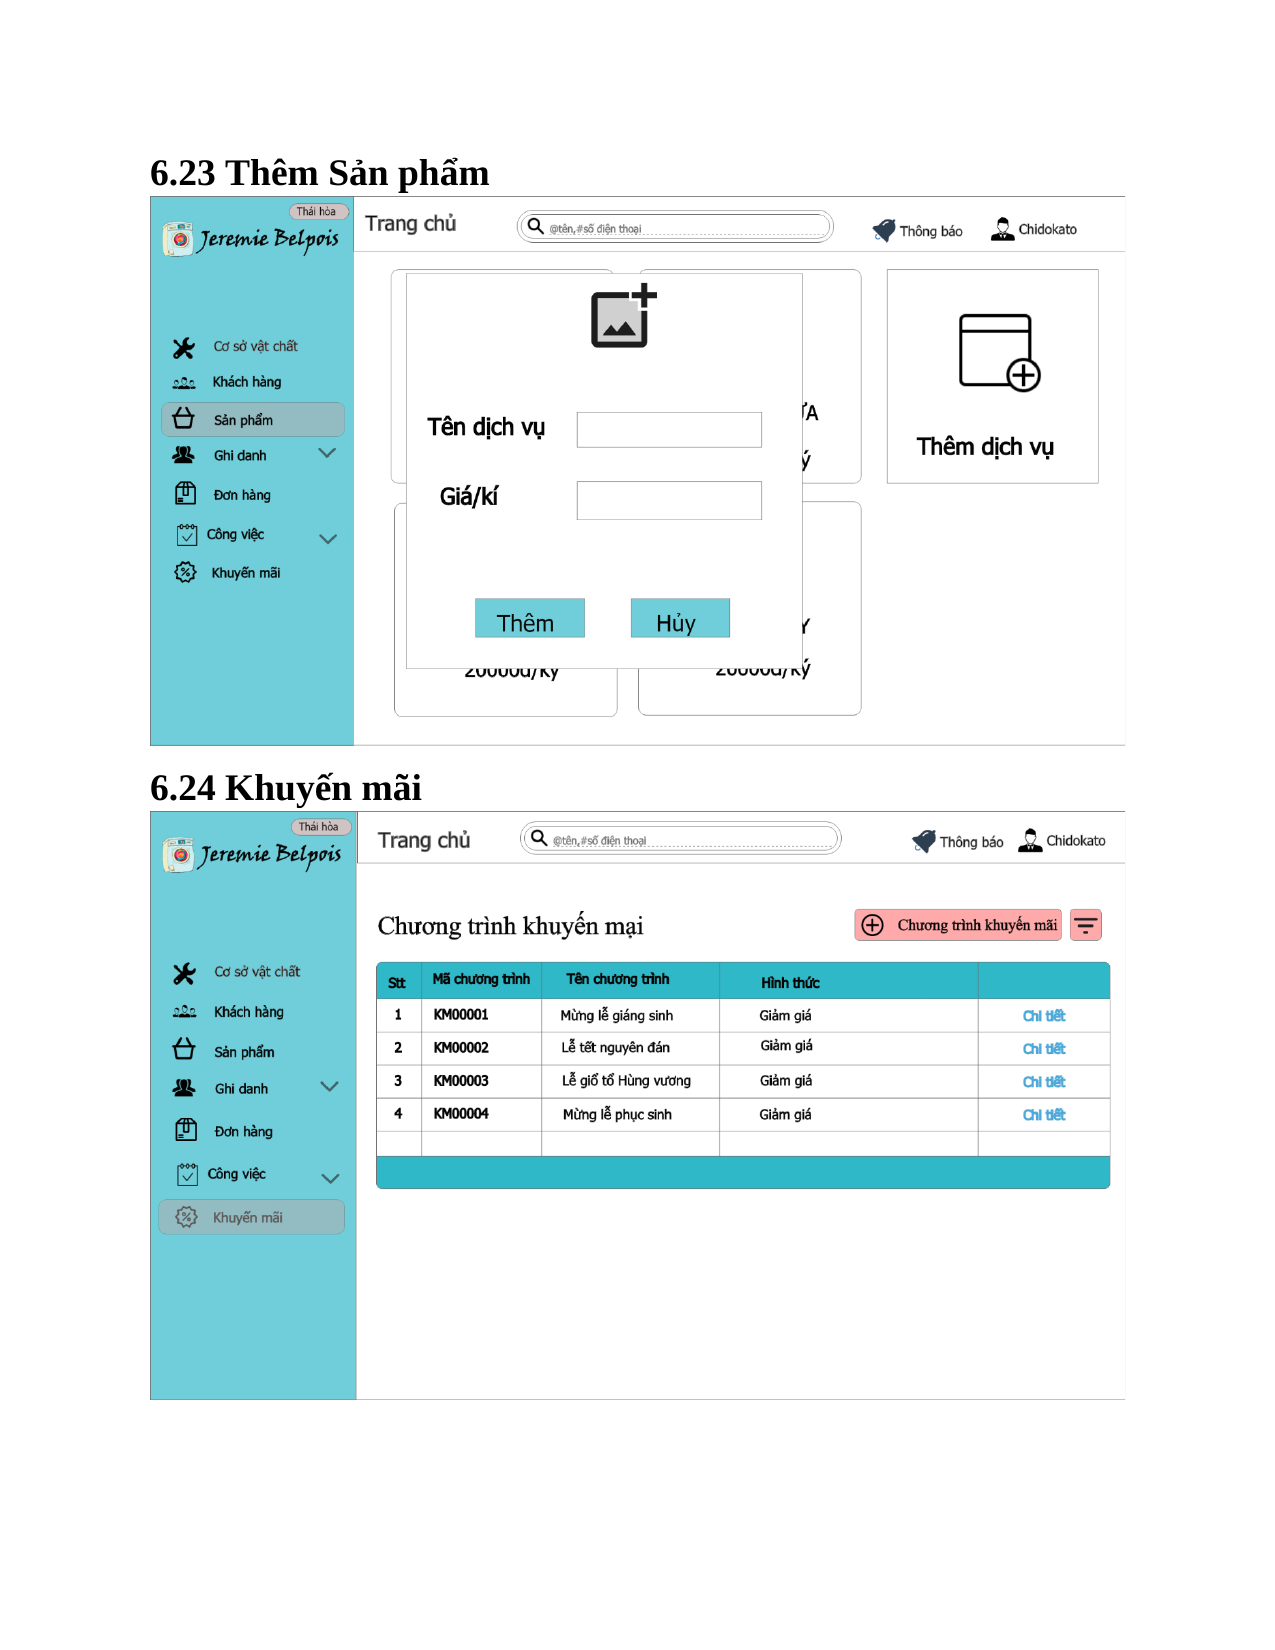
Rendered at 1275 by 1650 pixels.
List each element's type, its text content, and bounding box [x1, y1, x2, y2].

subtitle 6.23 Thêm Sản phẩm [150, 150, 1125, 193]
subtitle 6.24 Khuyến mãi [150, 765, 1125, 808]
picture [150, 811, 1125, 1400]
picture [150, 196, 1125, 746]
